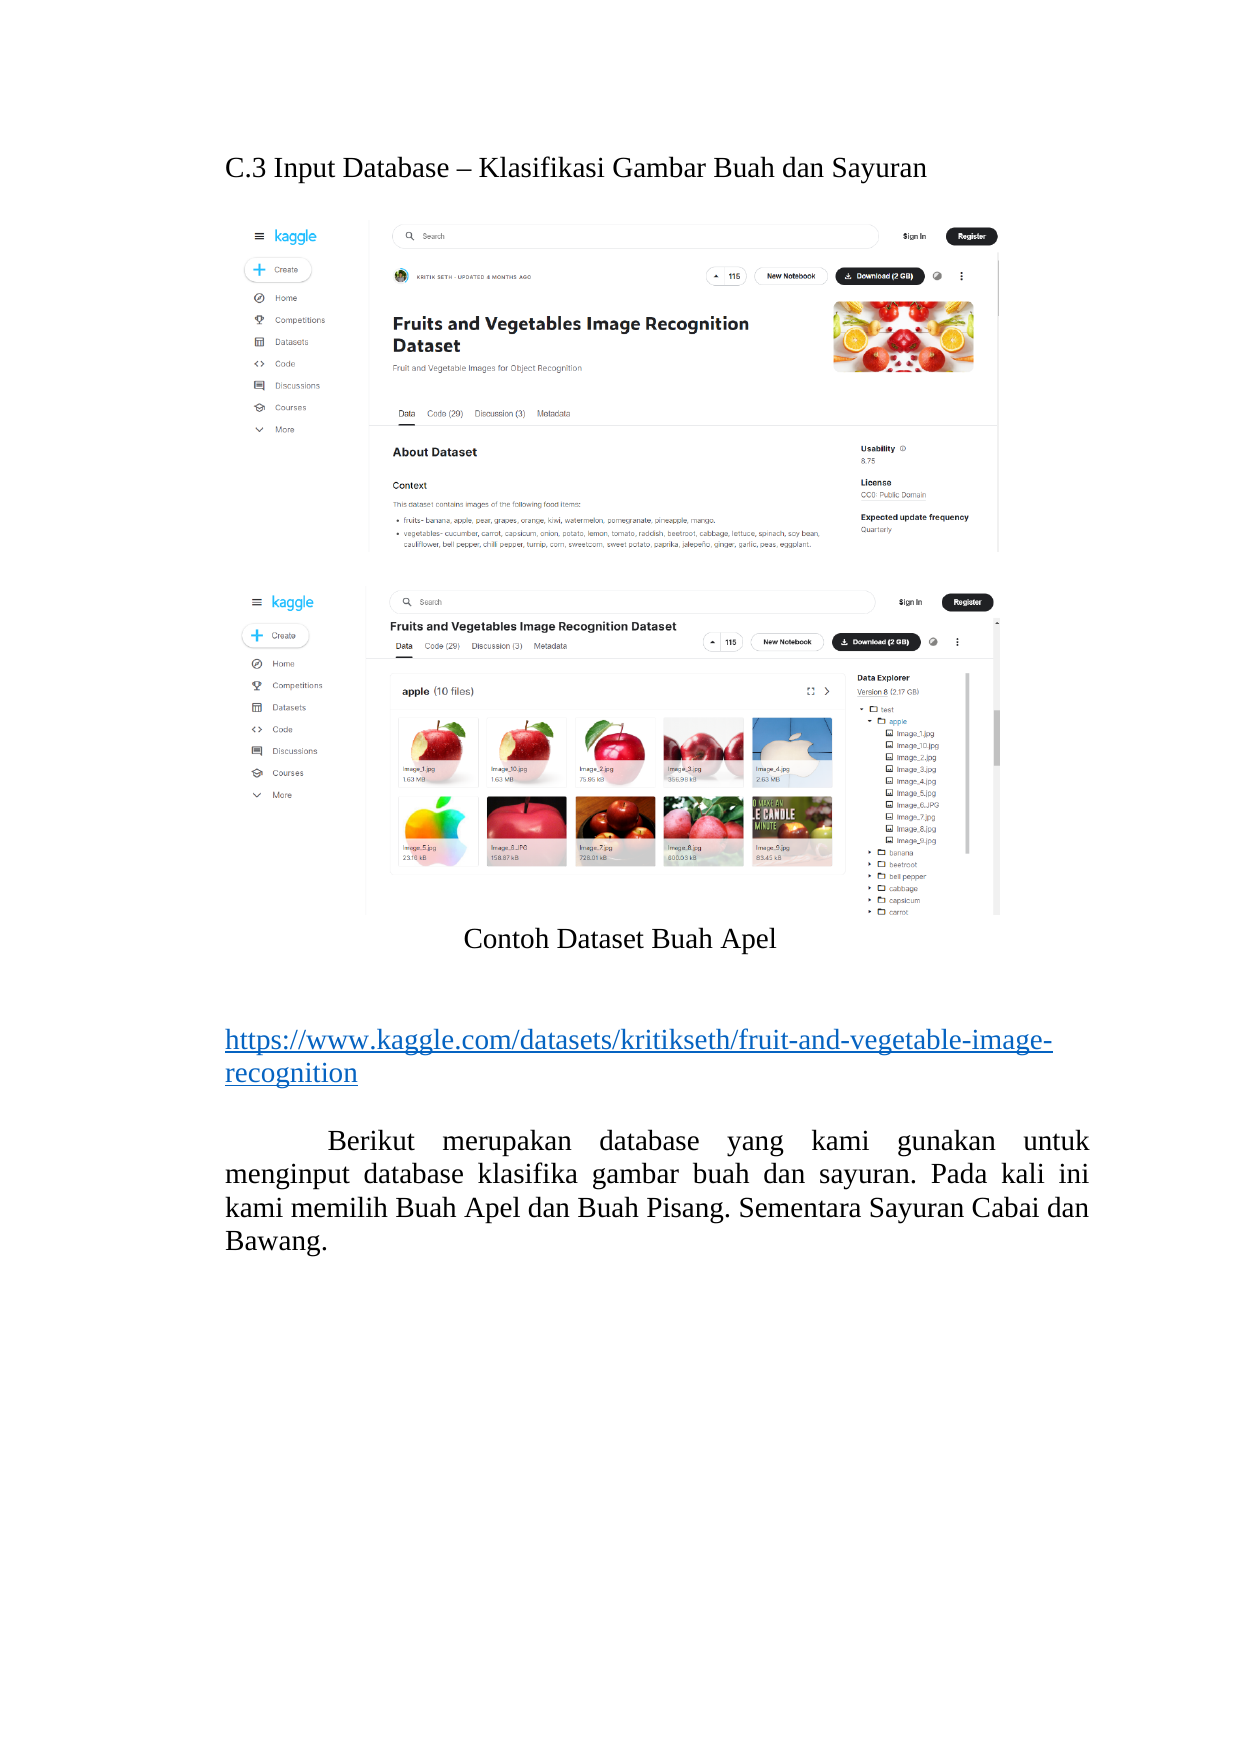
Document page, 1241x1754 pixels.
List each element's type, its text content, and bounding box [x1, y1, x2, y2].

text Contoh Dataset Buah Apel [150, 921, 1090, 955]
list C.3 Input Database – Klasifikasi Gambar Buah dan Sayuran [225, 150, 1090, 183]
picture [241, 220, 999, 552]
picture [239, 586, 1000, 915]
list https://www.kaggle.com/datasets/kritikseth/fruit-and-vegetable-image-recognition [225, 1022, 1090, 1089]
list Berikut merupakan database yang kami gunakan untuk menginput database klasifika gambar buah dan sayuran. Pada kali ini kami memilih Buah Apel dan Buah Pisang. Sementara Sayuran Cabai dan Bawang. [225, 1123, 1090, 1257]
